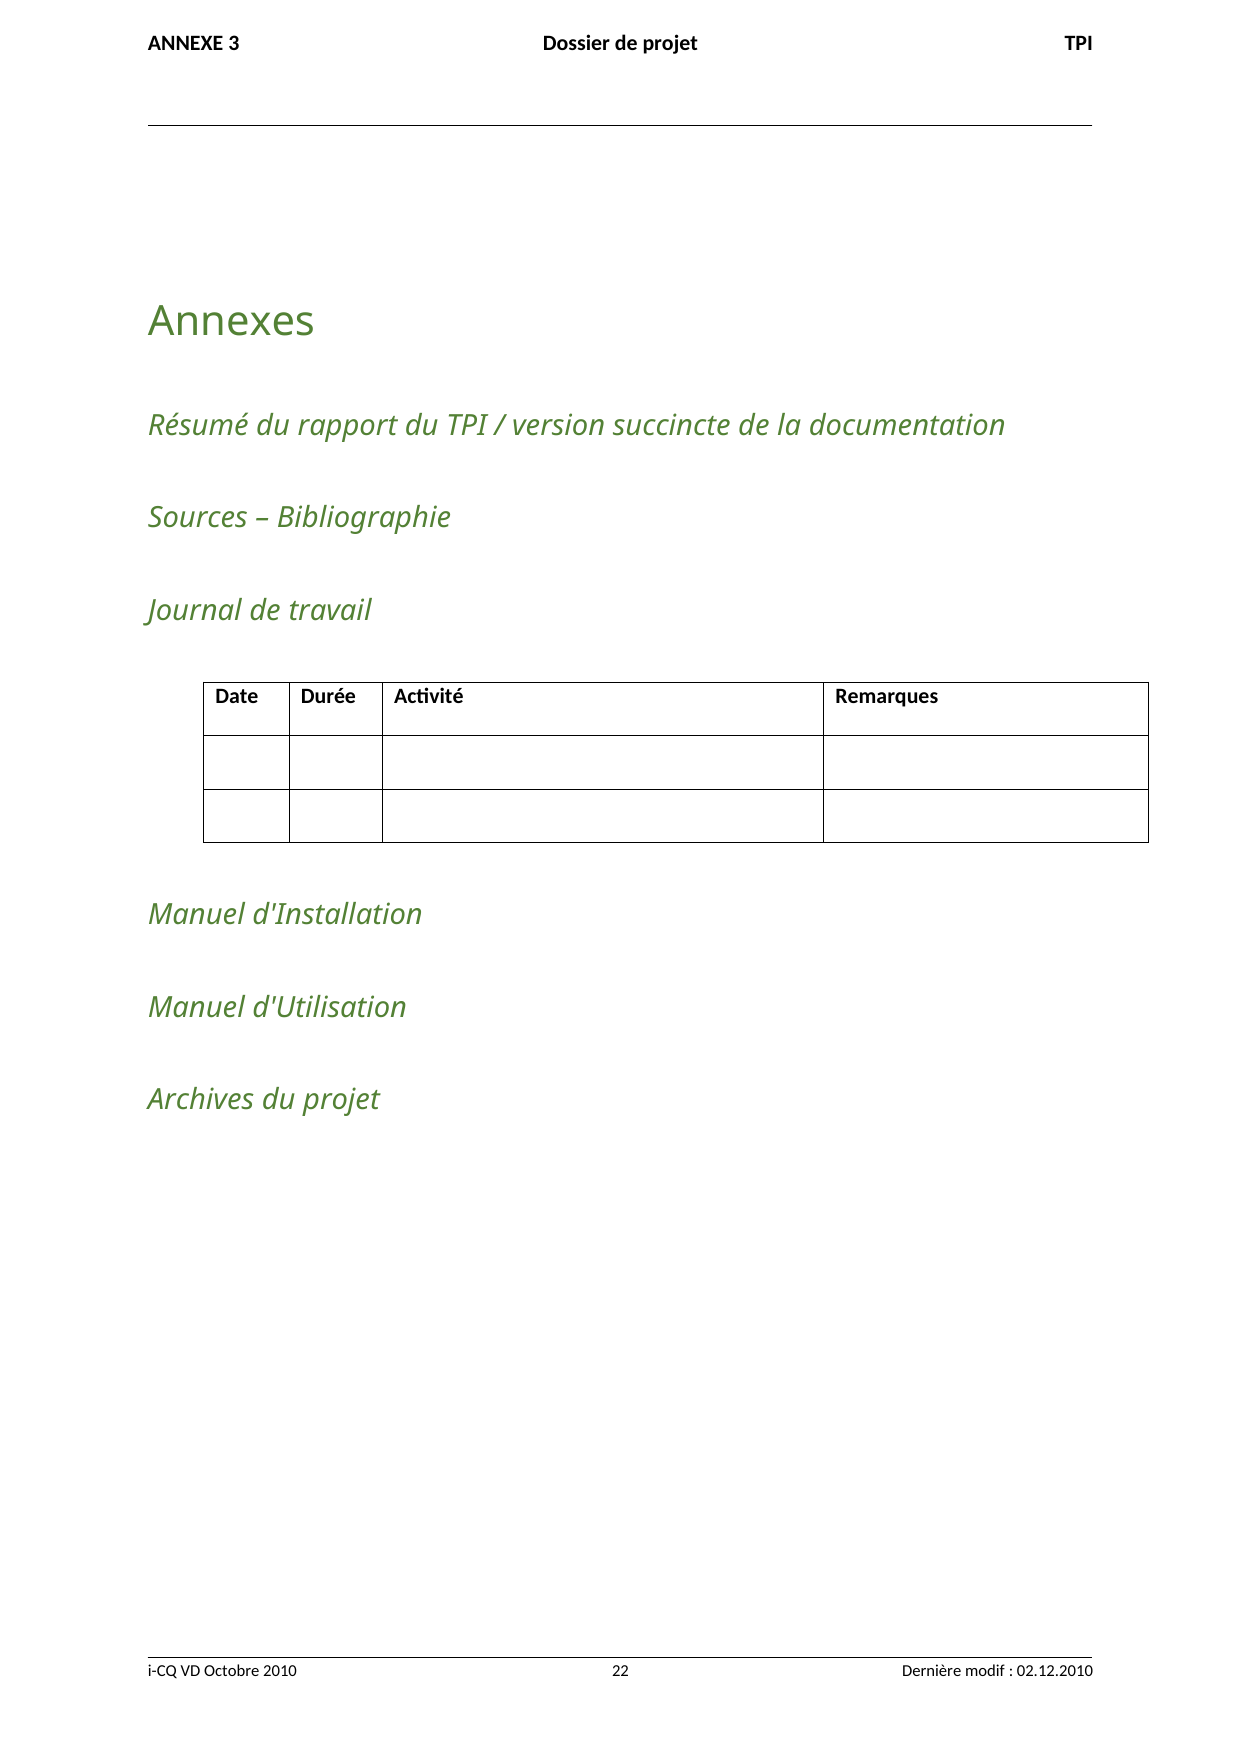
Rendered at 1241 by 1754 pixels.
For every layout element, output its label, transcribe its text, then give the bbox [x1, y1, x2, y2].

table_cell [204, 736, 289, 789]
subtitle Archives du projet [148, 1078, 1092, 1118]
subtitle Journal de travail [148, 589, 1092, 629]
table_header Durée [290, 683, 382, 735]
table_cell [824, 790, 1148, 842]
table_header Remarques [824, 683, 1148, 735]
subtitle Manuel d'Utilisation [148, 986, 1092, 1026]
subtitle Annexes [148, 290, 1092, 347]
table_cell [290, 790, 382, 842]
subtitle Sources – Bibliographie [148, 497, 1092, 536]
table_cell [383, 790, 823, 842]
table_cell [383, 736, 823, 789]
subtitle Résumé du rapport du TPI / version succincte de la documentation [148, 404, 1092, 444]
table_header Activité [383, 683, 823, 735]
table_cell [290, 736, 382, 789]
table_header Date [204, 683, 289, 735]
table_cell [824, 736, 1148, 789]
subtitle Manuel d'Installation [148, 893, 1092, 933]
table_cell [204, 790, 289, 842]
